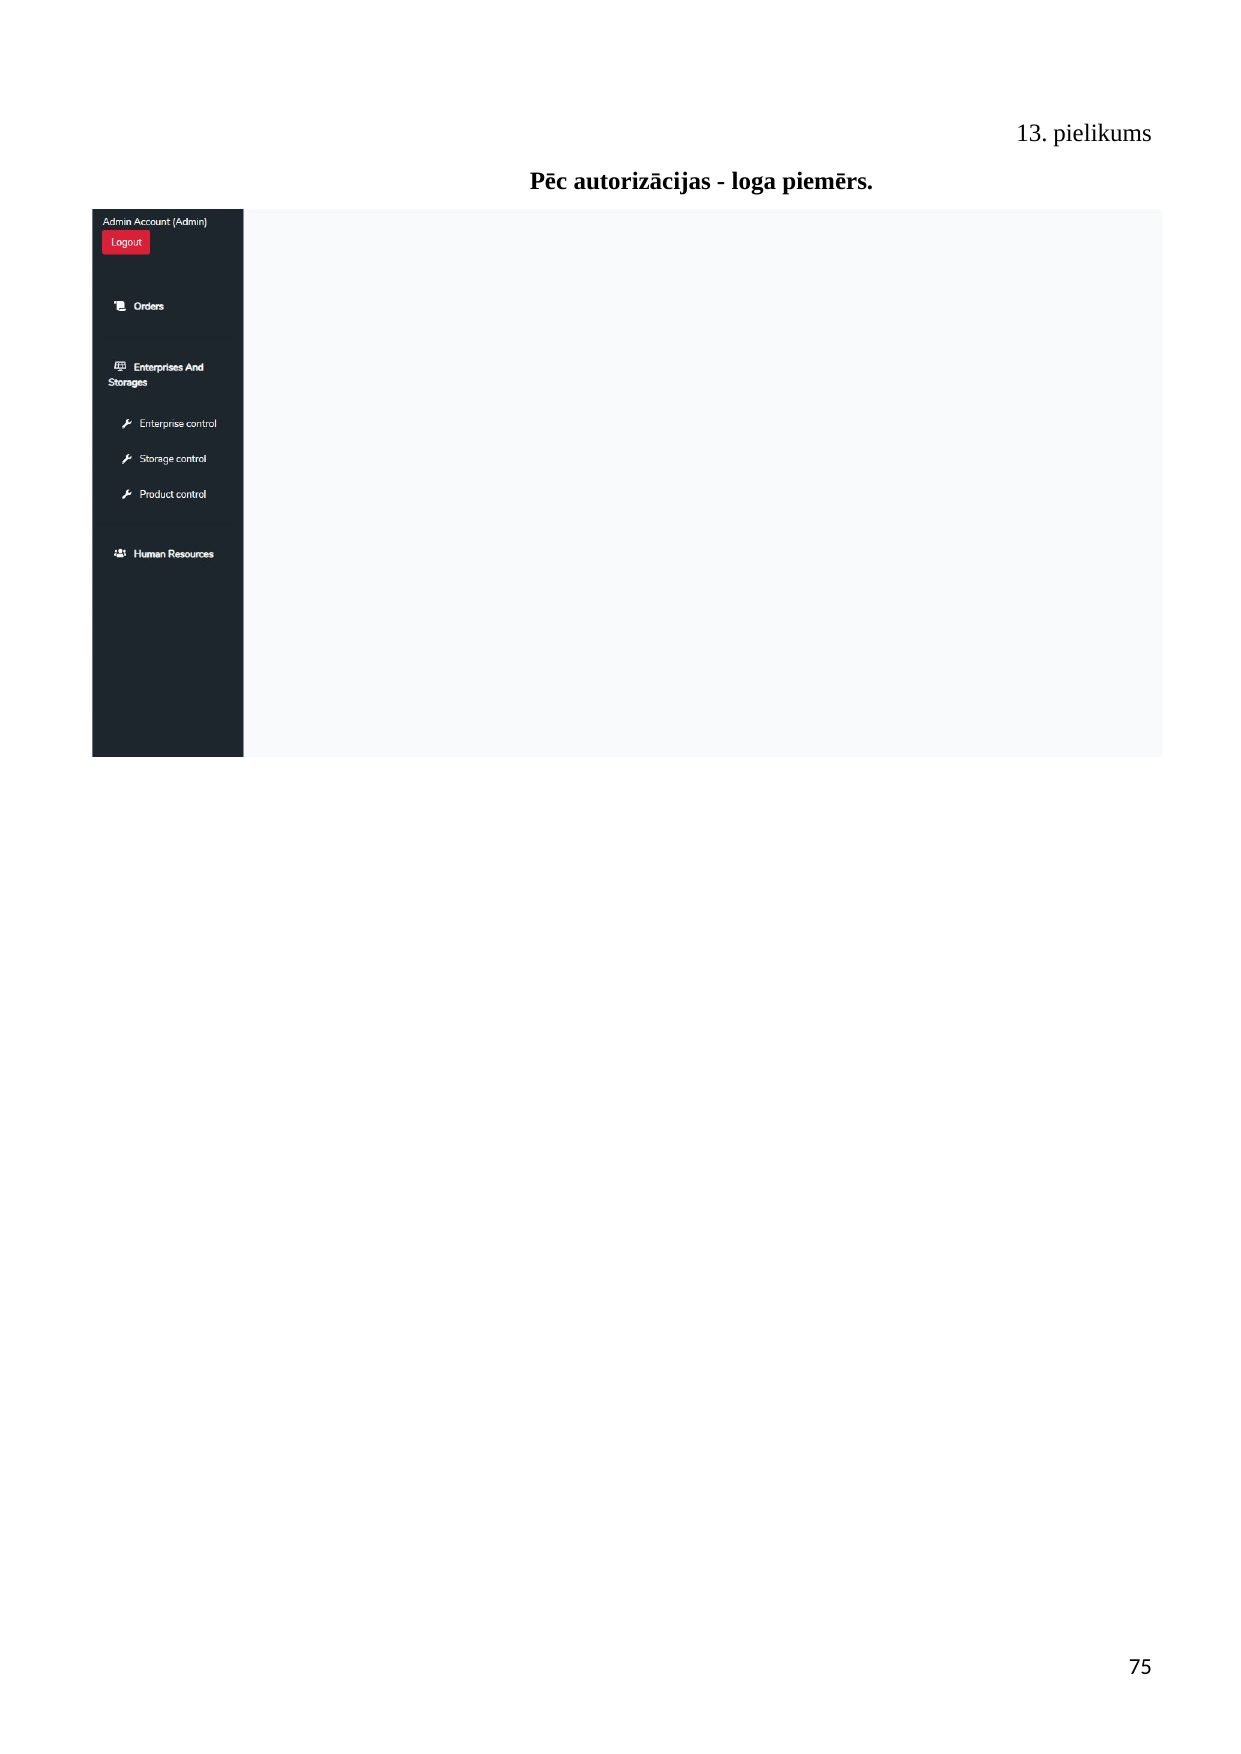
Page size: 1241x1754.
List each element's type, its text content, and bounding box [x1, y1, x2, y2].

list pielikums [251, 118, 1152, 147]
picture [92, 209, 1163, 757]
text Pēc autorizācijas - loga piemērs. [177, 166, 1152, 194]
